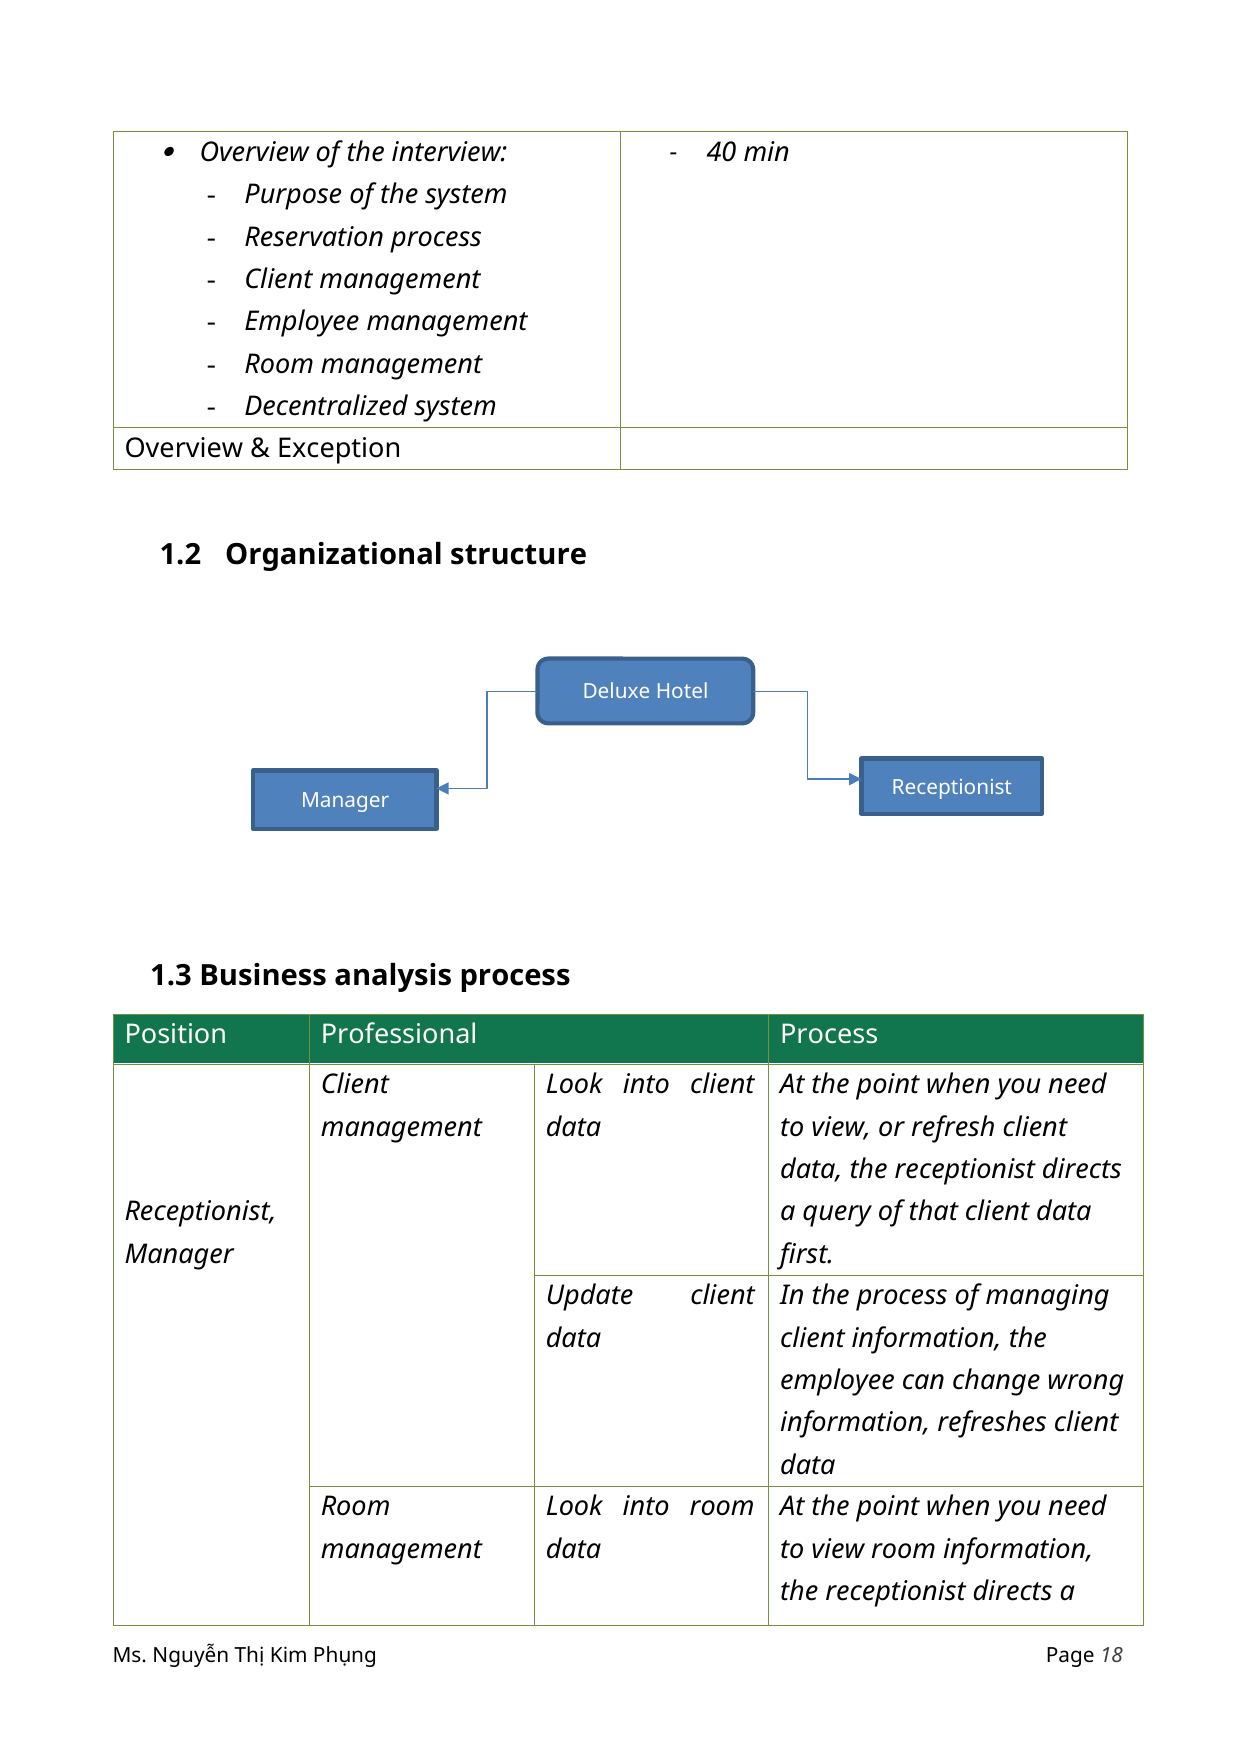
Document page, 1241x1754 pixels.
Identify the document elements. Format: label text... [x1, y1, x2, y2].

table_cell [621, 428, 1127, 468]
table_cell At the point when you need to view, or refresh client data, the receptionist directs a query of that client data first. [769, 1065, 1143, 1274]
table_cell Look into client data [535, 1065, 768, 1274]
table_cell Room management [310, 1487, 534, 1625]
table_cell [621, 132, 1127, 427]
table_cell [114, 132, 620, 427]
table_header Professional [310, 1015, 768, 1063]
table_cell Update client data [535, 1276, 768, 1486]
table_cell Look into room data [535, 1487, 768, 1625]
table_cell In the process of managing client information, the employee can change wrong information, refreshes client data [769, 1276, 1143, 1486]
table_cell Receptionist, Manager [114, 1065, 309, 1625]
table_cell Client management [310, 1065, 534, 1486]
table_header Process [769, 1015, 1143, 1063]
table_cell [769, 1487, 1143, 1625]
subtitle 1.3 Business analysis process [150, 954, 1128, 994]
table_cell Overview & Exception [114, 428, 620, 468]
subtitle Organizational structure [159, 533, 1128, 573]
table_header Position [114, 1015, 309, 1063]
